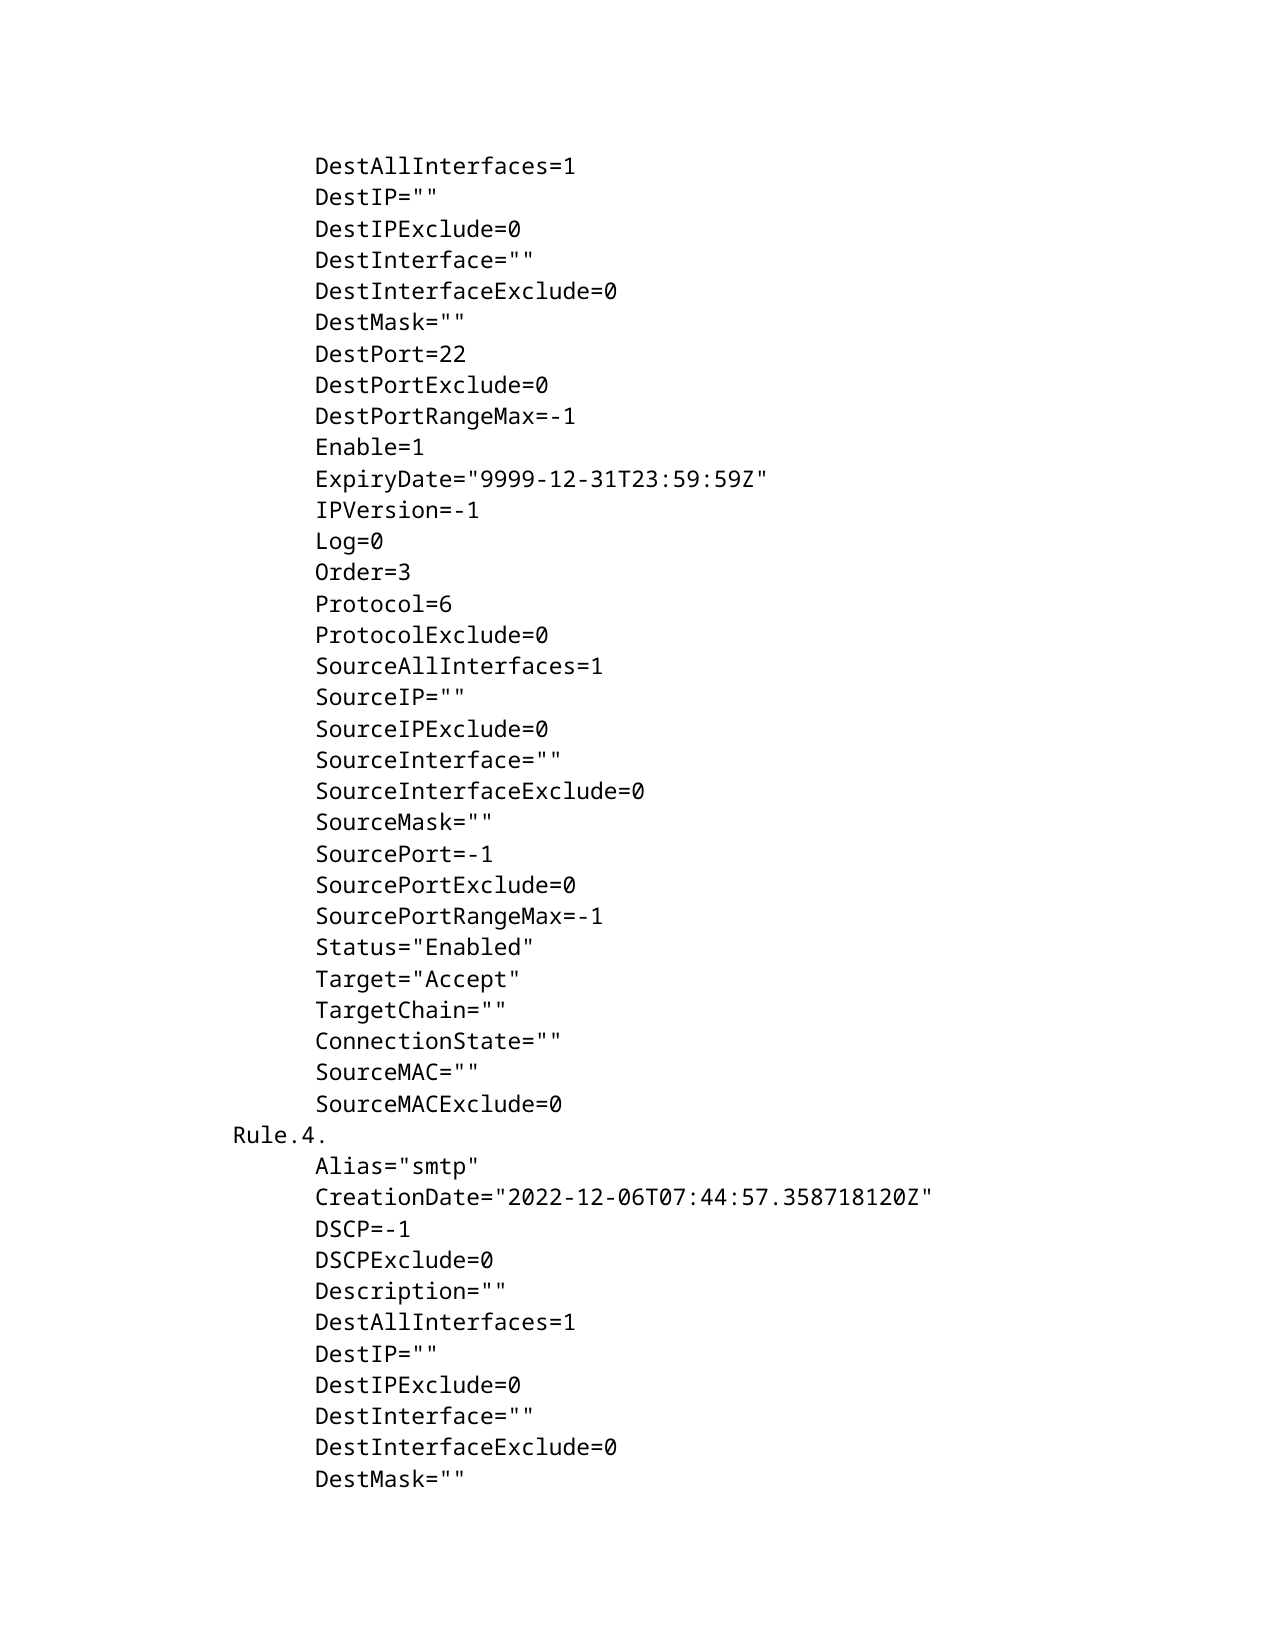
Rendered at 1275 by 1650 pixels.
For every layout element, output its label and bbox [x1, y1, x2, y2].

text [150, 150, 1125, 1494]
